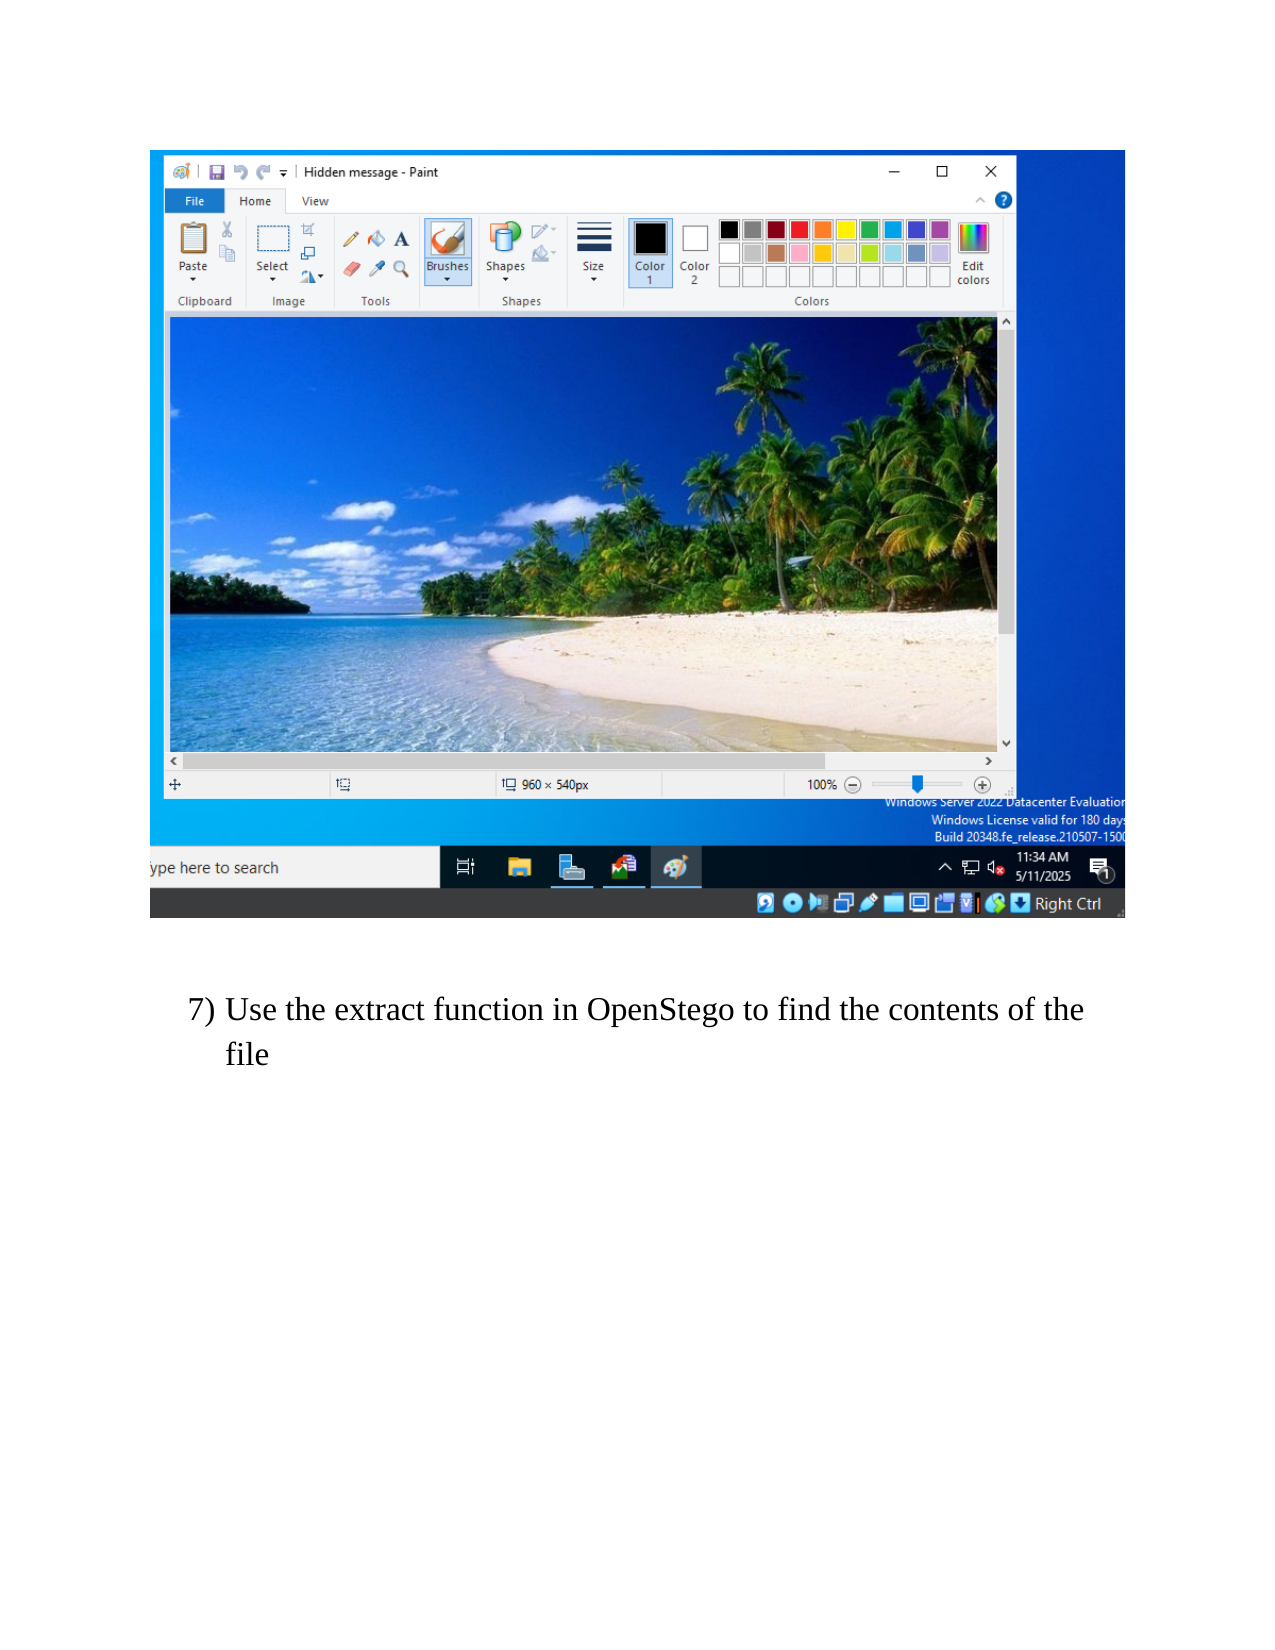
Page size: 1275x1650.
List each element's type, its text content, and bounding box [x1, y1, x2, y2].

list Use the extract function in OpenStego to find the contents of the file [187, 990, 1125, 1072]
picture [150, 150, 1125, 918]
